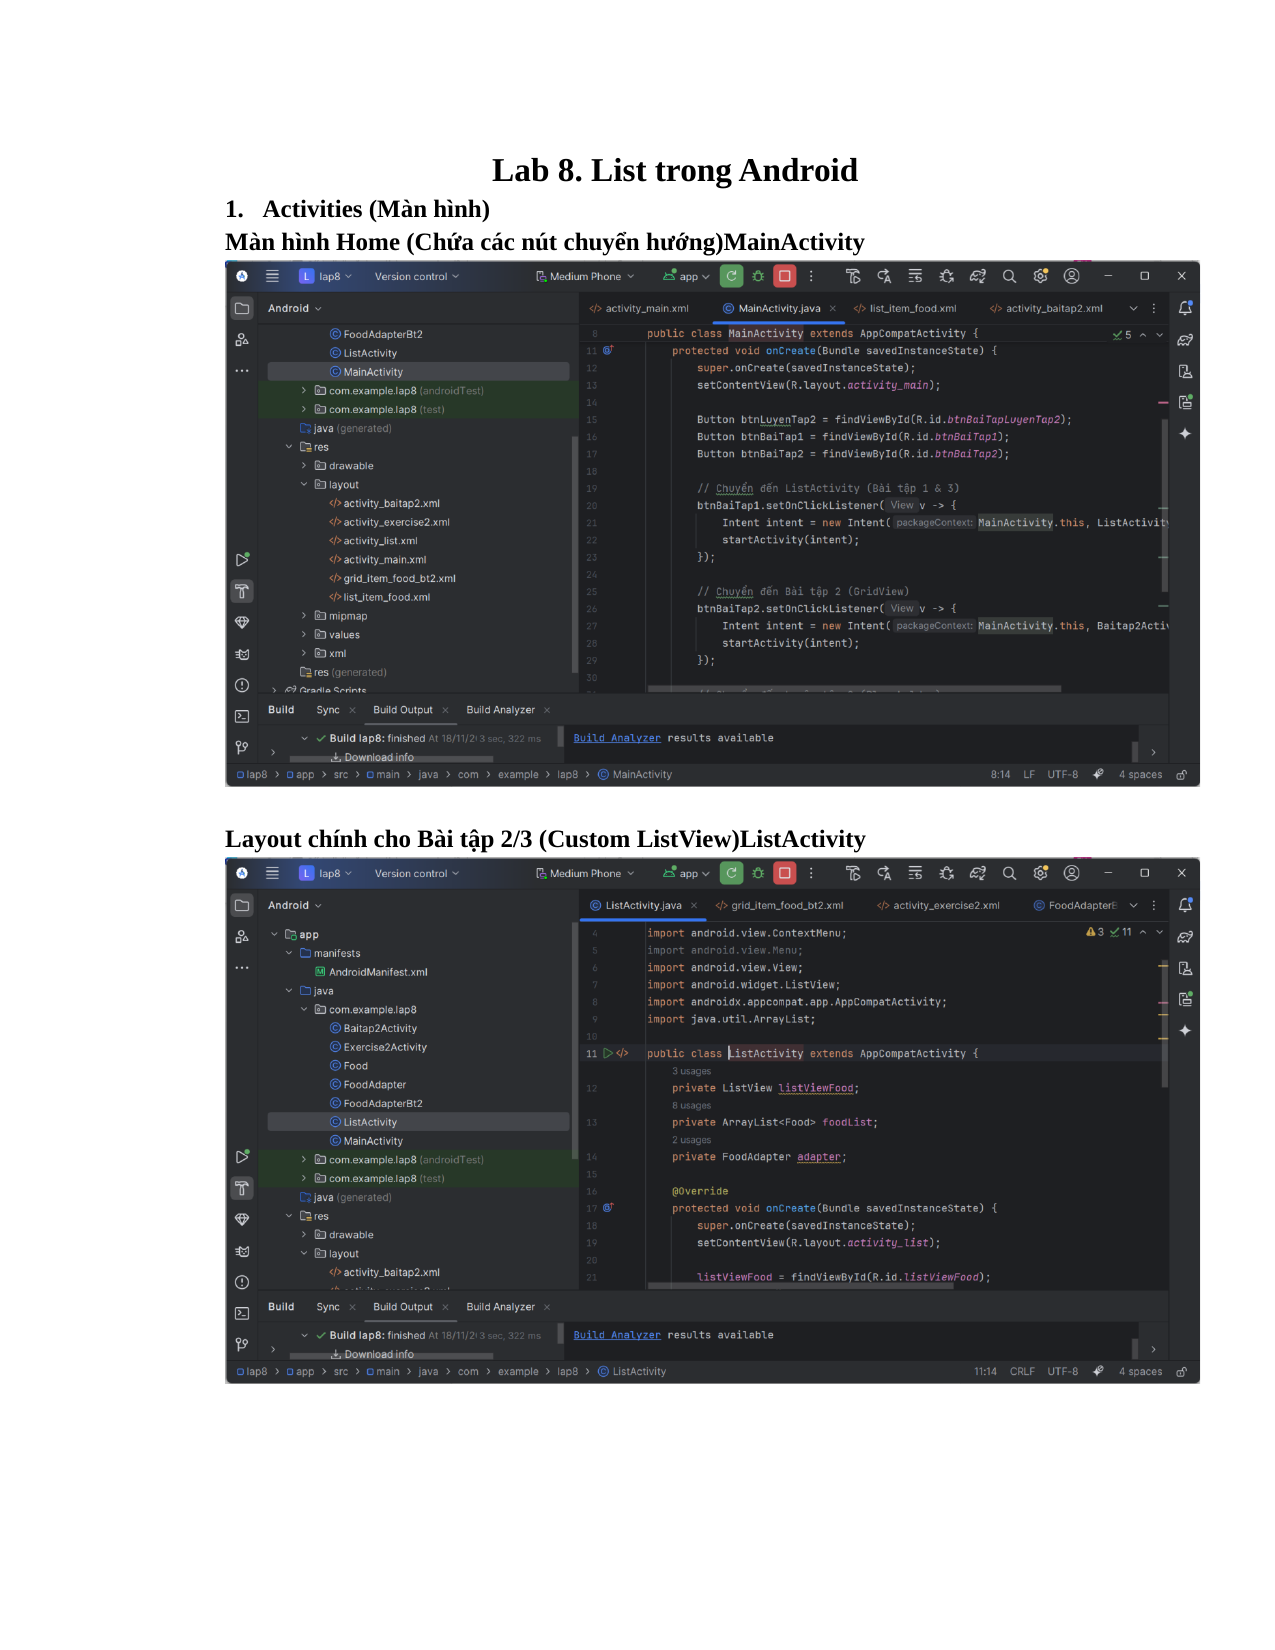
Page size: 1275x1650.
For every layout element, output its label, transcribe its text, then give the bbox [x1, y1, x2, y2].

list Lab 8. List trong Android [225, 150, 1125, 188]
list Layout chính cho Bài tập 2/3 (Custom ListView)ListActivity [225, 824, 1125, 853]
picture [225, 857, 1200, 1384]
list Màn hình Home (Chứa các nút chuyển hướng)MainActivity [225, 227, 1125, 256]
list Activities (Màn hình) [225, 194, 1125, 223]
picture [225, 260, 1200, 787]
